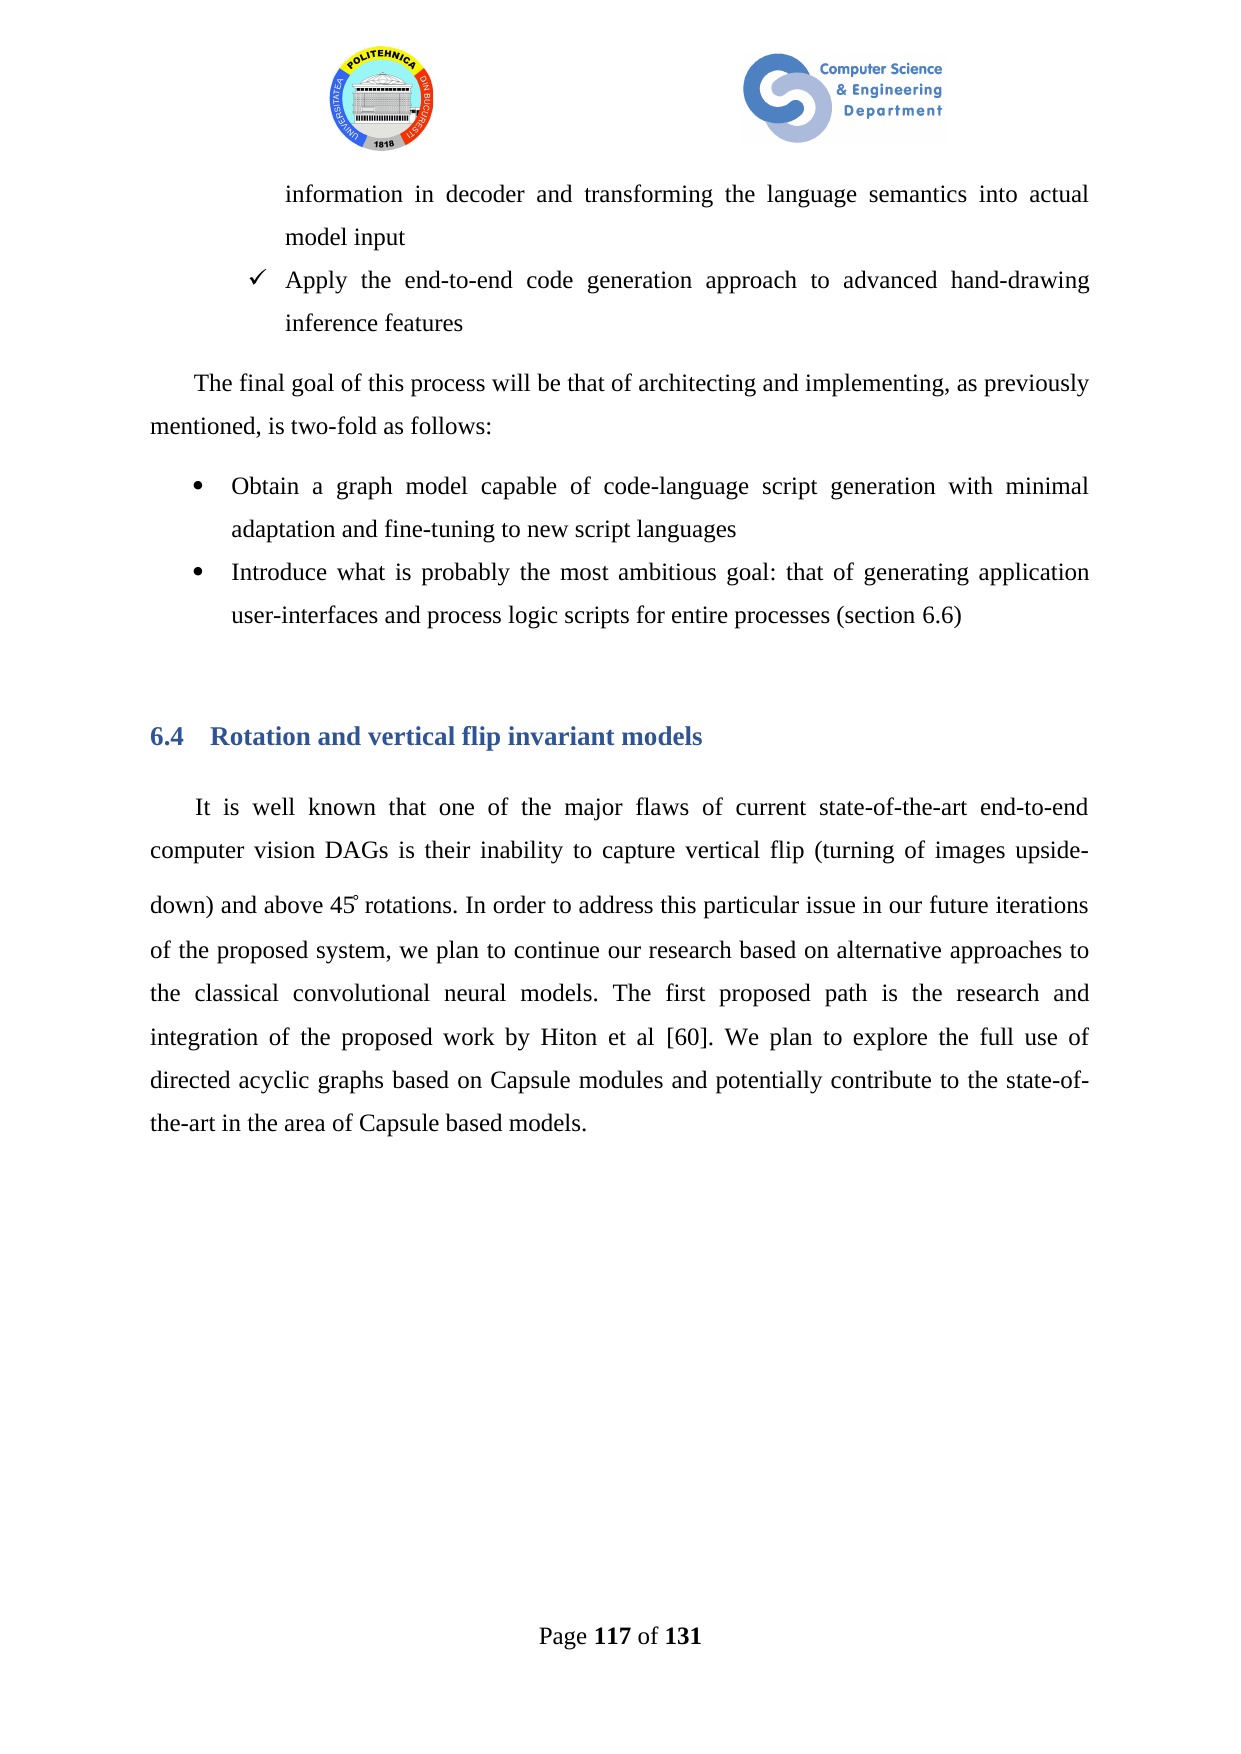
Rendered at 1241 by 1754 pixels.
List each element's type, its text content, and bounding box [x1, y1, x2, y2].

subtitle Rotation and vertical flip invariant models [150, 720, 1090, 751]
text It is well known that one of the major flaws of current state-of-the-art end-to-end computer vision DAGs is their inability to capture vertical flip (turning of images upside-down) and above 45̊ rotations. In order to address this particular issue in our future iterations of the proposed system, we plan to continue our research based on alternative approaches to the classical convolutional neural models. The first proposed path is the research and integration of the proposed work by Hiton et al [60]. We plan to explore the full use of directed acyclic graphs based on Capsule modules and potentially contribute to the state-of-the-art in the area of Capsule based models. [150, 792, 1090, 1137]
list Apply the end-to-end code generation approach to advanced hand-drawing inference features [247, 265, 1090, 337]
text The final goal of this process will be that of architecting and implementing, as previously mentioned, is two-fold as follows: [150, 368, 1090, 440]
list Introduce what is probably the most ambitious goal: that of generating application user-interfaces and process logic scripts for entire processes (section 6.6) [194, 557, 1090, 629]
list Obtain a graph model capable of code-language script generation with minimal adaptation and fine-tuning to new script languages [194, 471, 1090, 543]
picture [742, 53, 946, 144]
picture [329, 46, 434, 151]
